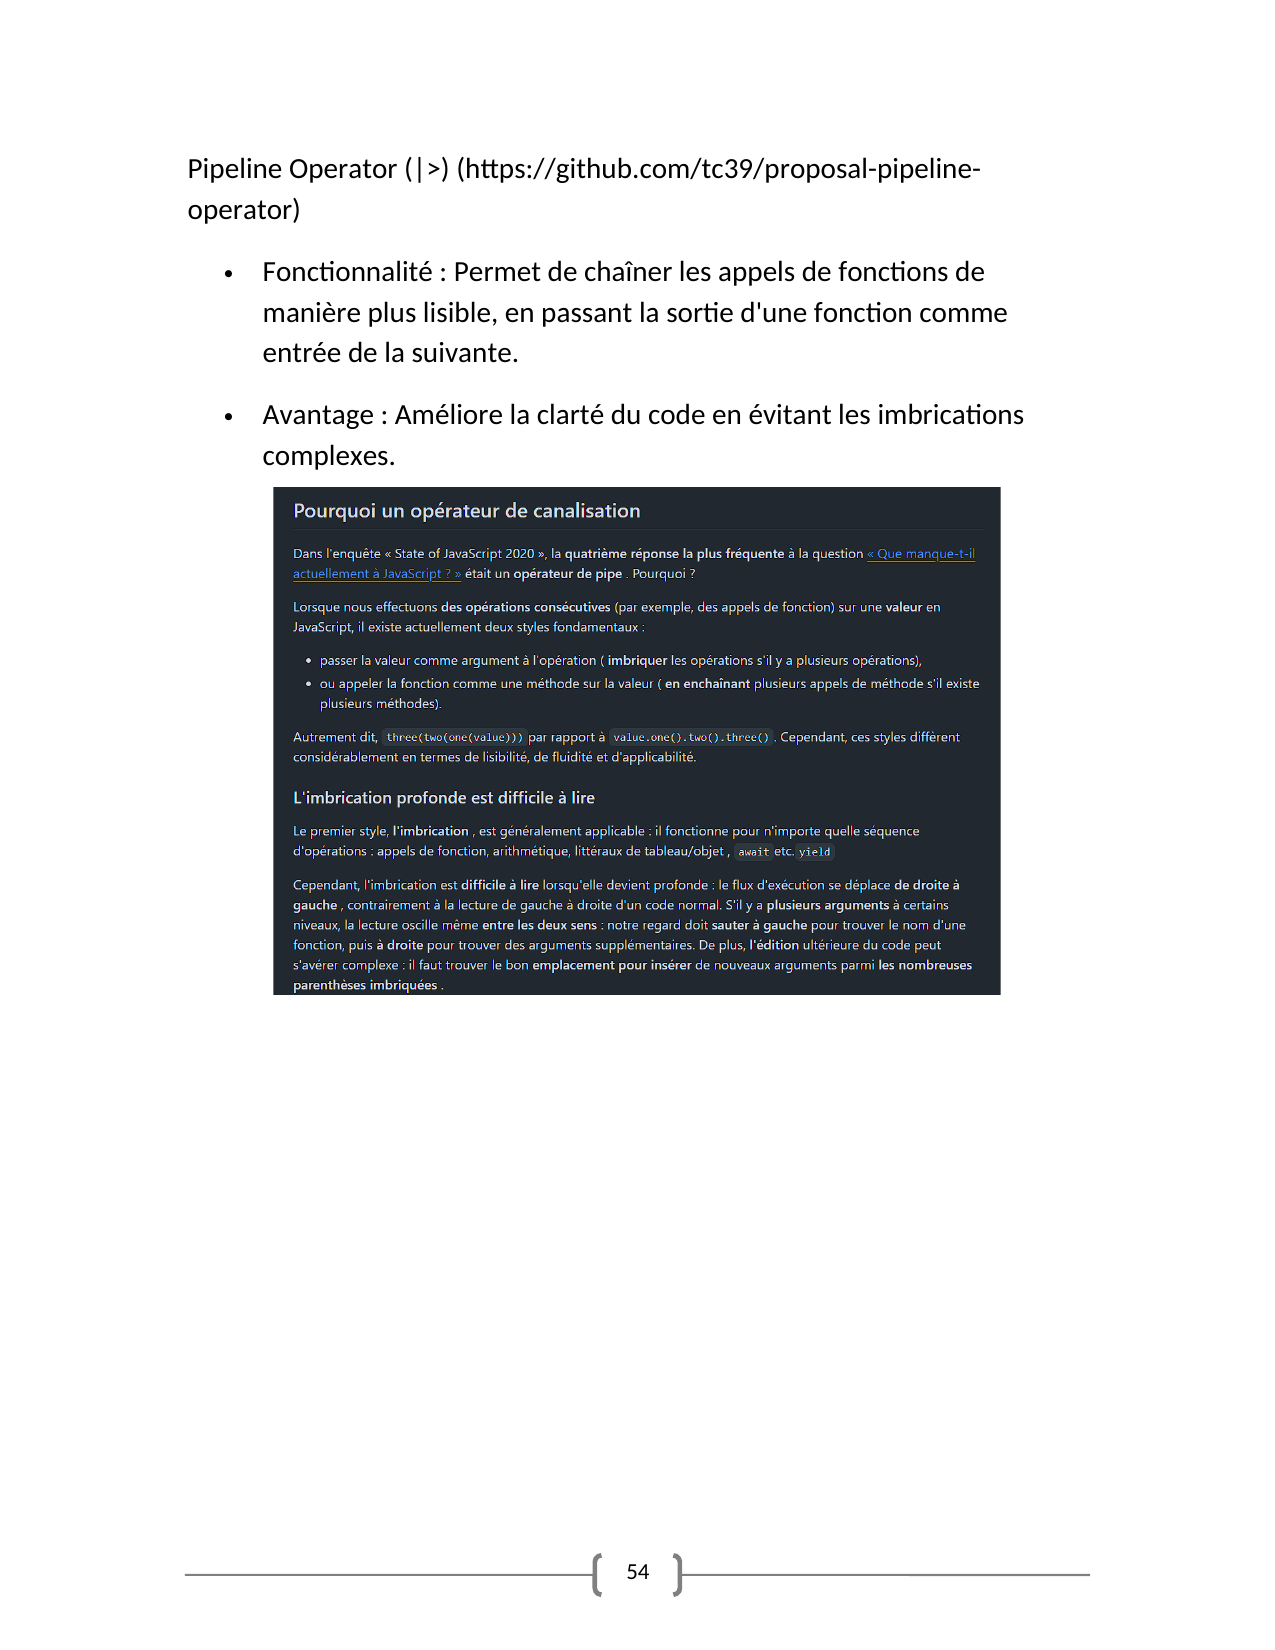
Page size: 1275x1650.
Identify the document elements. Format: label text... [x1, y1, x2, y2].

list Fonctionnalité : Permet de chaîner les appels de fonctions de manière plus lisible, en passant la sortie d'une fonction comme entrée de la suivante. [225, 253, 1087, 370]
list Avantage : Améliore la clarté du code en évitant les imbrications complexes. [225, 396, 1087, 473]
picture [272, 487, 1000, 994]
text Pipeline Operator (|>) (https://github.com/tc39/proposal-pipeline-operator) [187, 150, 1087, 227]
